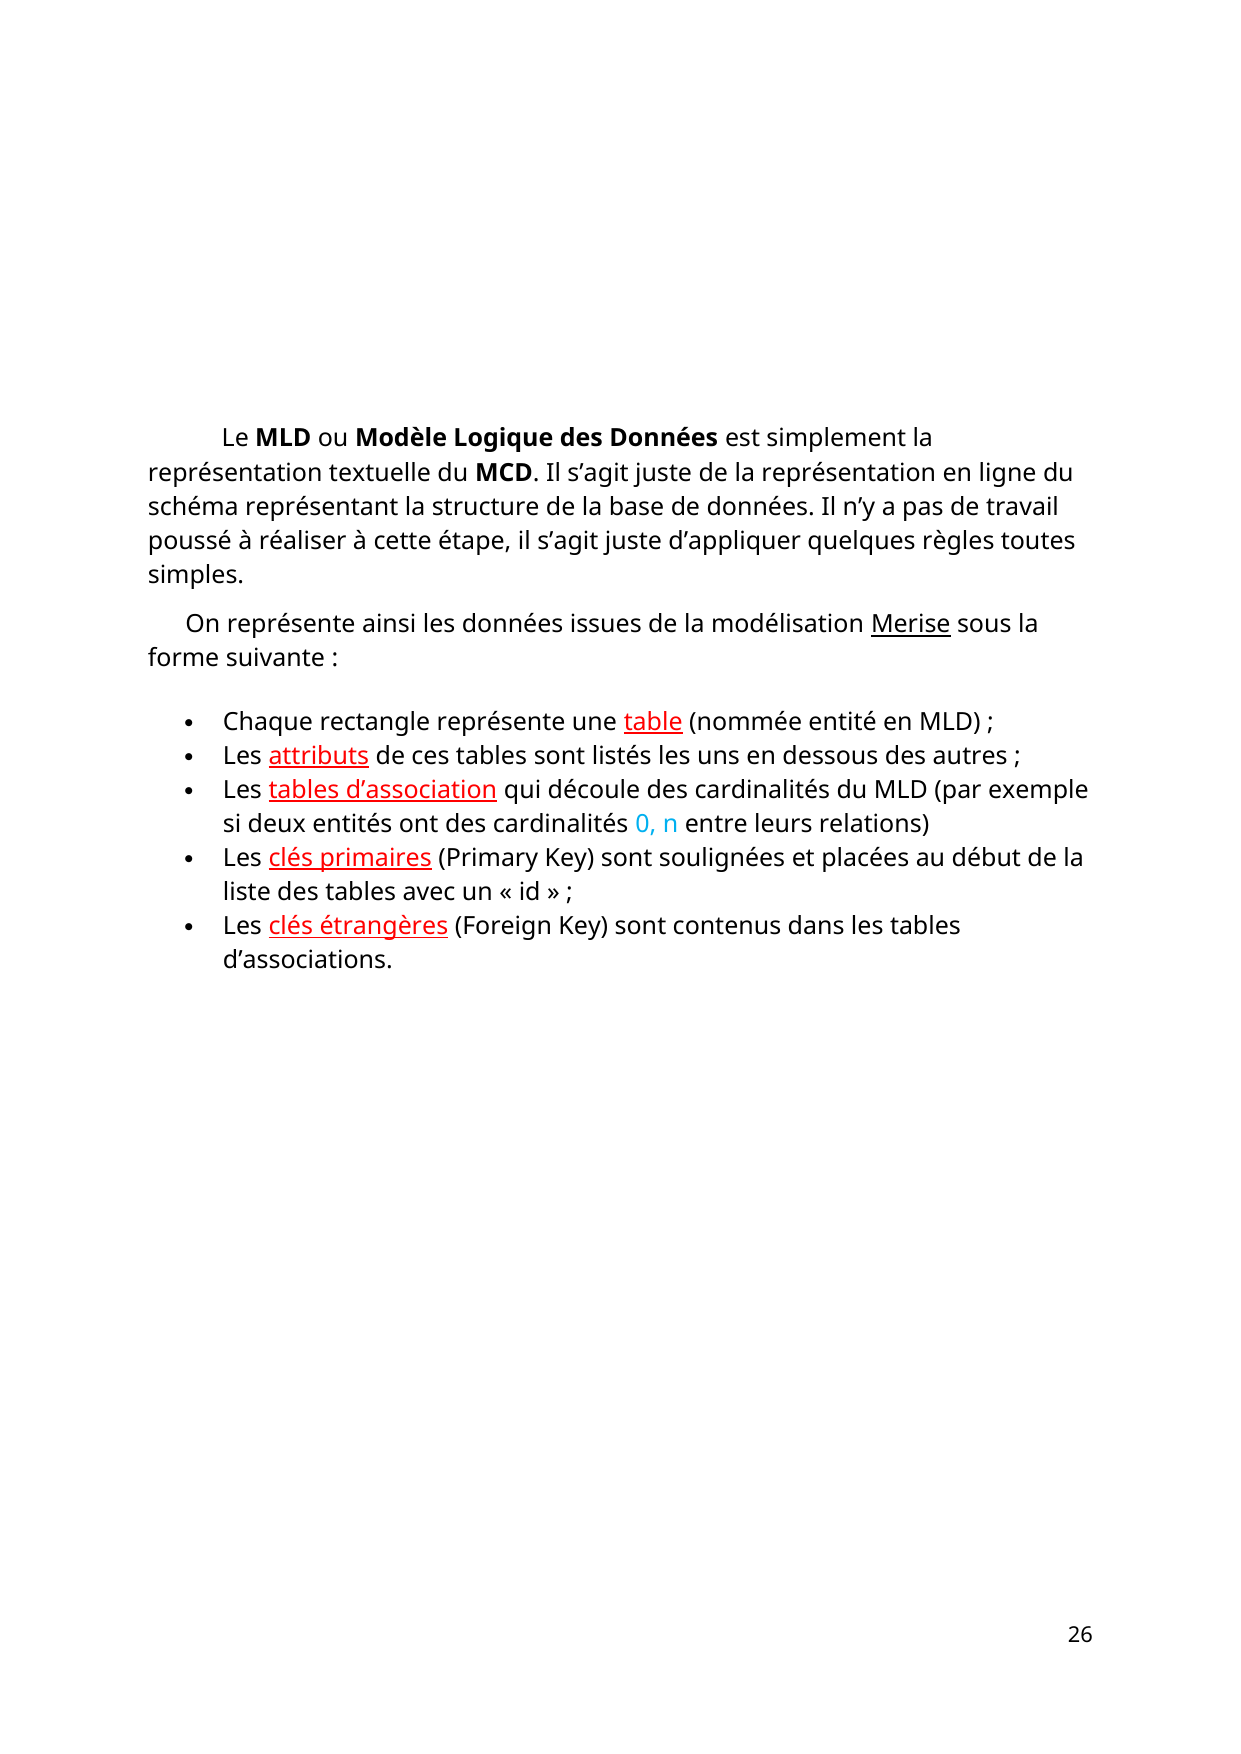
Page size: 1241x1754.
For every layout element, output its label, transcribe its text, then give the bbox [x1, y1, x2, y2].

list Chaque rectangle représente une table (nommée entité en MLD) ; [185, 703, 1093, 737]
list Les tables d’association qui découle des cardinalités du MLD (par exemple si deux entités ont des cardinalités 0, n entre leurs relations) [185, 771, 1093, 839]
text Le MLD ou Modèle Logique des Données est simplement la représentation textuelle du MCD. Il s’agit juste de la représentation en ligne du schéma représentant la structure de la base de données. Il n’y a pas de travail poussé à réaliser à cette étape, il s’agit juste d’appliquer quelques règles toutes simples. [148, 420, 1093, 590]
list Les attributs de ces tables sont listés les uns en dessous des autres ; [185, 737, 1093, 771]
list Les clés étrangères (Foreign Key) sont contenus dans les tables d’associations. [185, 908, 1093, 976]
text On représente ainsi les données issues de la modélisation Merise sous la forme suivante : [148, 606, 1093, 674]
list Les clés primaires (Primary Key) sont soulignées et placées au début de la liste des tables avec un « id » ; [185, 839, 1093, 908]
